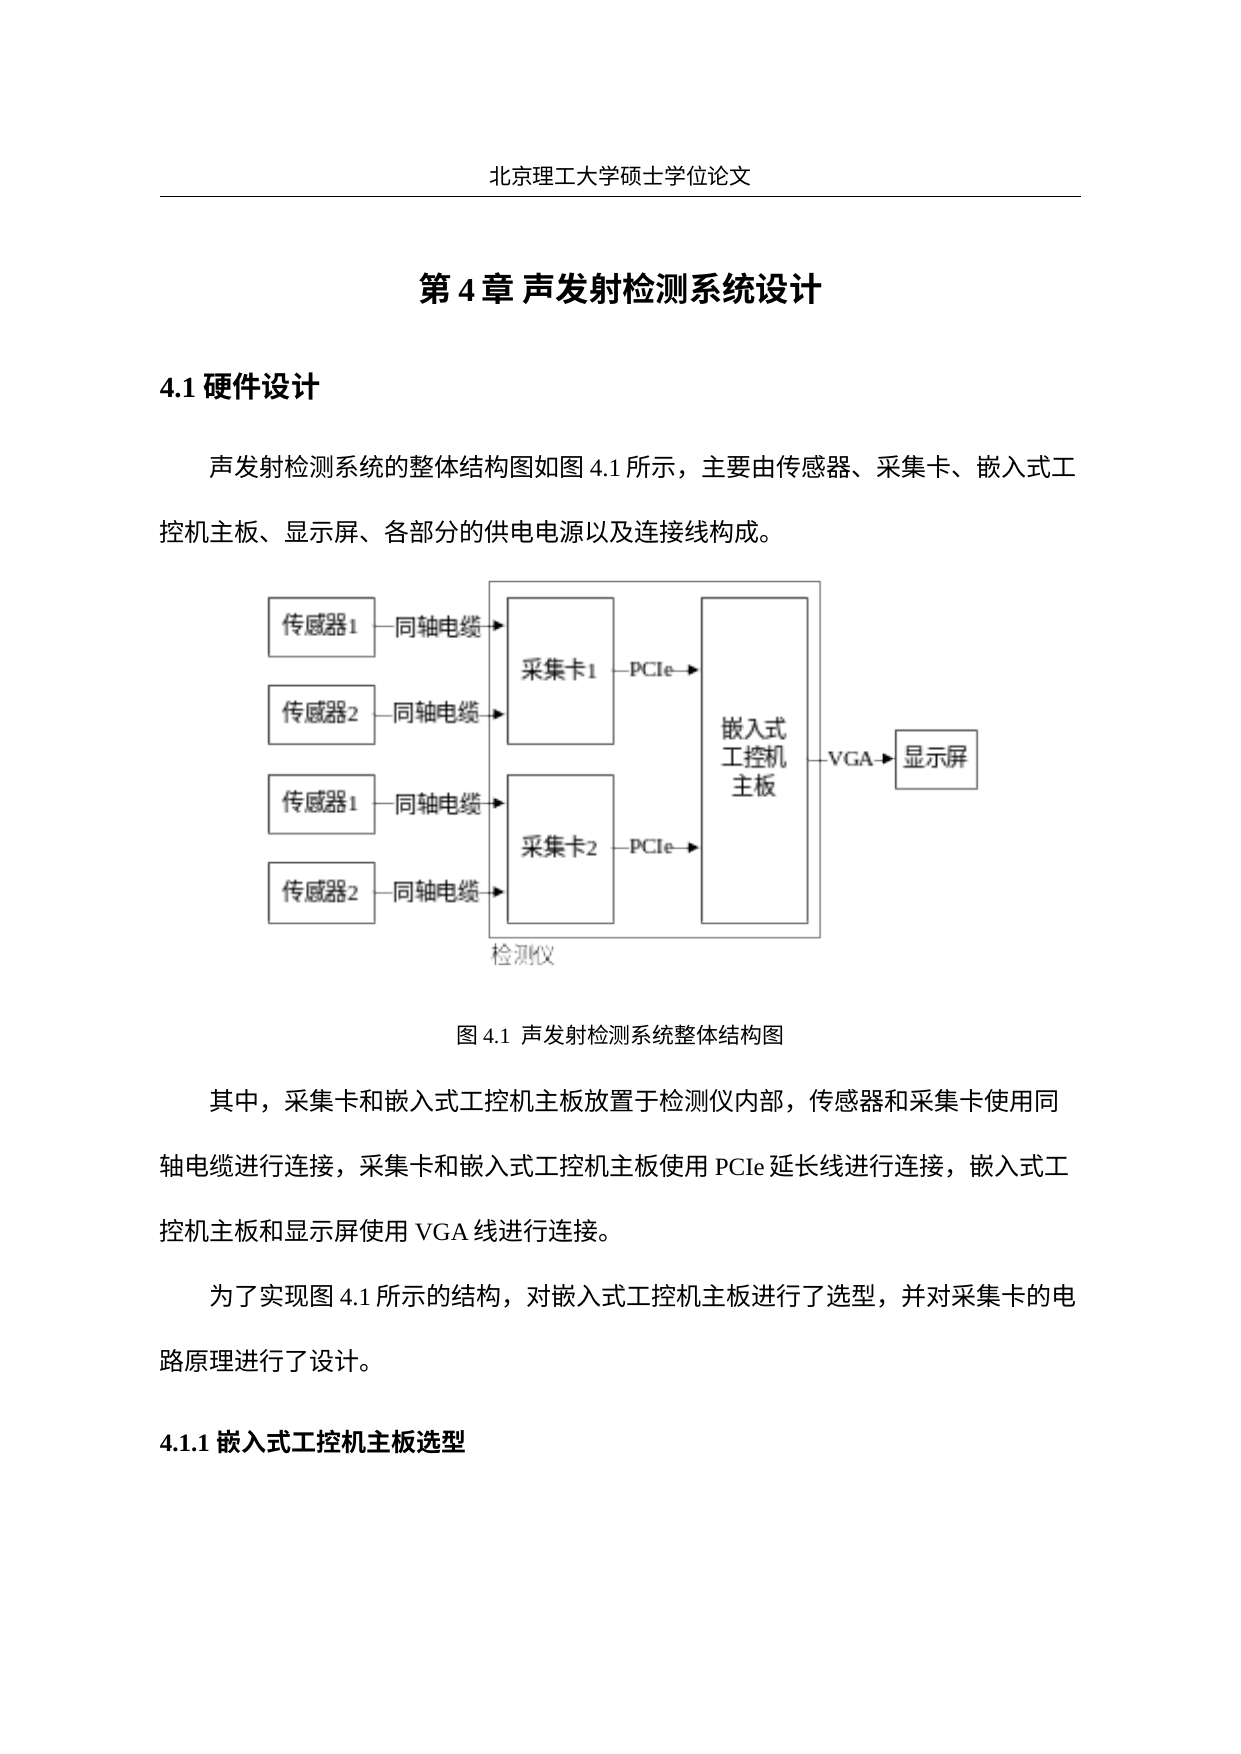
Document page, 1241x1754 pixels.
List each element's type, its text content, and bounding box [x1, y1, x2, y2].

text 图4.1 声发射检测系统整体结构图 [159, 1018, 1081, 1051]
text 4.1 硬件设计 [159, 352, 1081, 417]
text 声发射检测系统的整体结构图如图4.1所示，主要由传感器、采集卡、嵌入式工控机主板、显示屏、各部分的供电电源以及连接线构成。 [159, 433, 1081, 563]
text 其中，采集卡和嵌入式工控机主板放置于检测仪内部，传感器和采集卡使用同轴电缆进行连接，采集卡和嵌入式工控机主板使用PCIe延长线进行连接，嵌入式工控机主板和显示屏使用VGA线进行连接。 [159, 1067, 1081, 1262]
text 第4章 声发射检测系统设计 [159, 254, 1081, 319]
text 4.1.1 嵌入式工控机主板选型 [159, 1408, 1081, 1473]
text 为了实现图4.1所示的结构，对嵌入式工控机主板进行了选型，并对采集卡的电路原理进行了设计。 [159, 1262, 1081, 1392]
